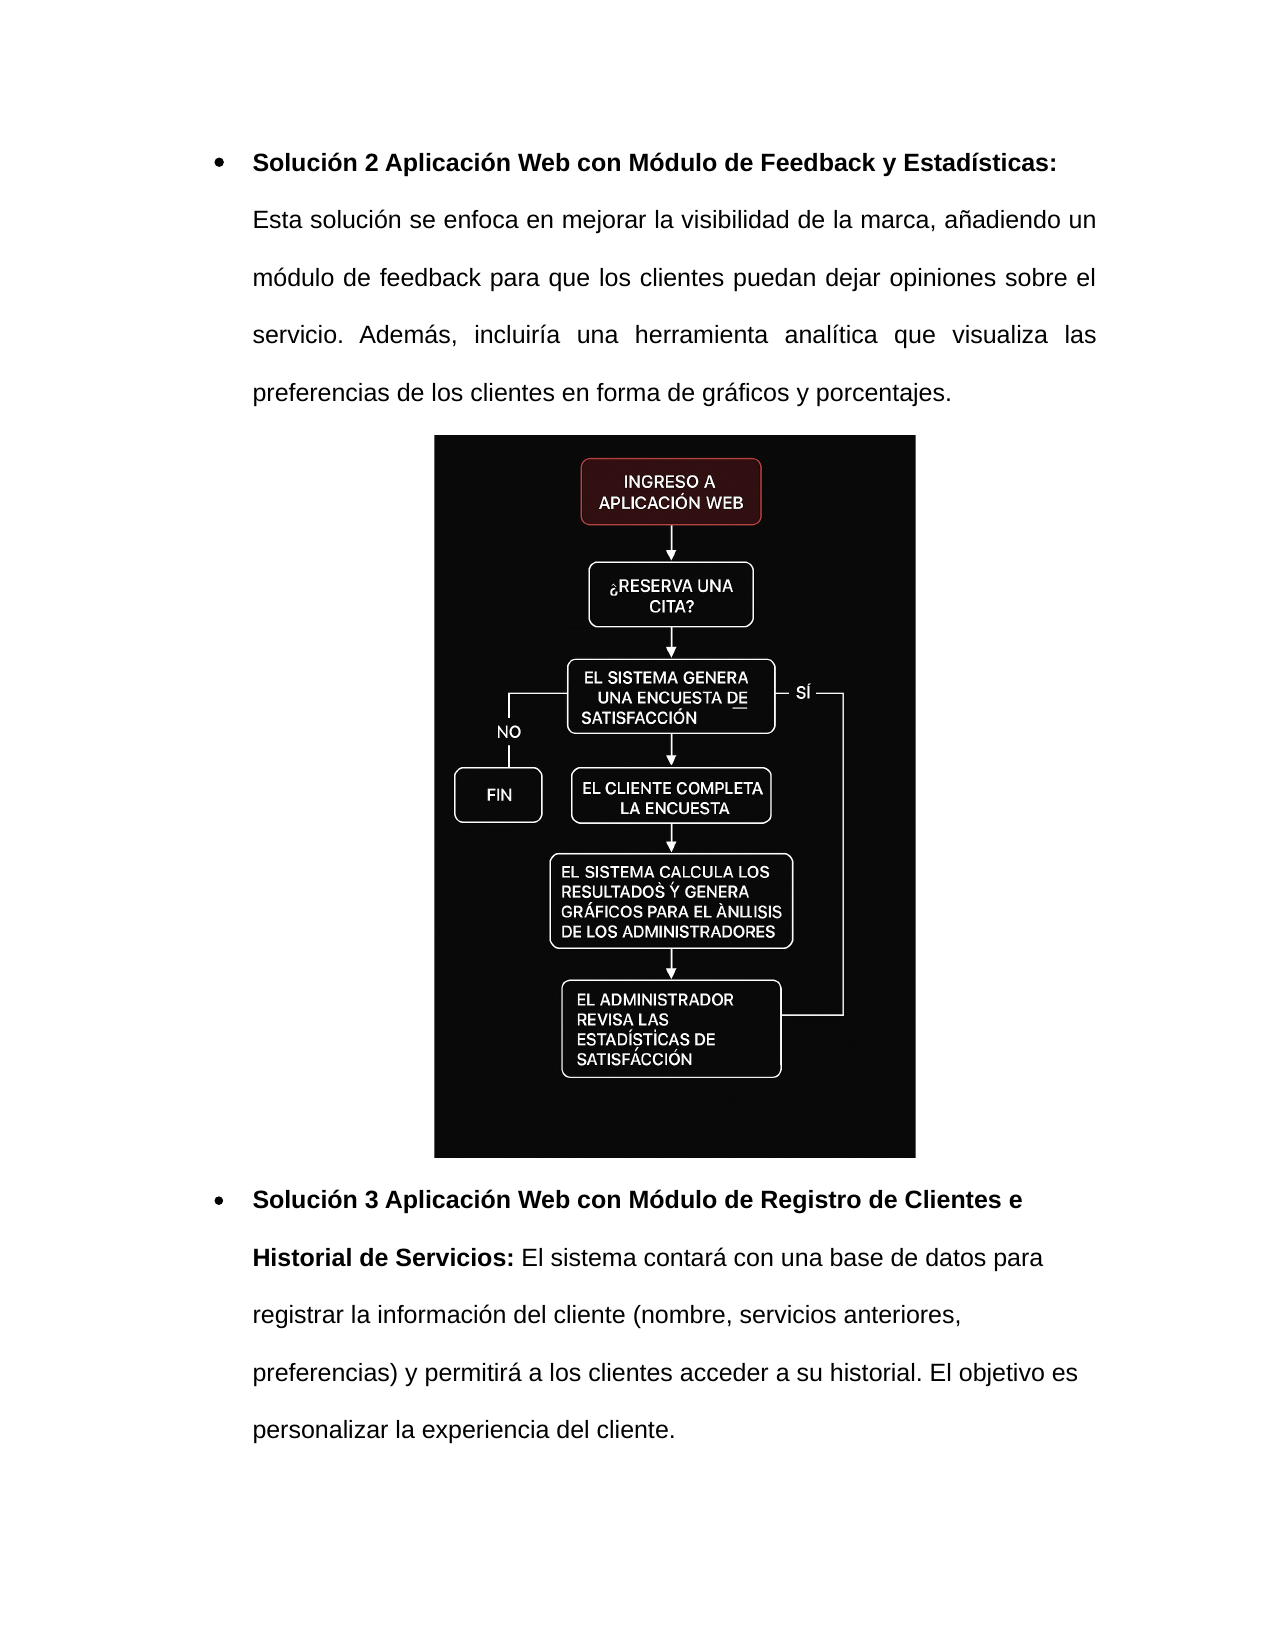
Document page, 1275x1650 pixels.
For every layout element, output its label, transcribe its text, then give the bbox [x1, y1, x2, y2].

picture [434, 435, 916, 1158]
list Solución 2 Aplicación Web con Módulo de Feedback y Estadísticas: [215, 148, 1098, 176]
list Solución 3 Aplicación Web con Módulo de Registro de Clientes e Historial de Servicios: El sistema contará con una base de datos para registrar la información del cliente (nombre, servicios anteriores, preferencias) y permitirá a los clientes acceder a su historial. El objetivo es personalizar la experiencia del cliente. [215, 1185, 1098, 1444]
list Esta solución se enfoca en mejorar la visibilidad de la marca, añadiendo un módulo de feedback para que los clientes puedan dejar opiniones sobre el servicio. Además, incluiría una herramienta analítica que visualiza las preferencias de los clientes en forma de gráficos y porcentajes. [252, 205, 1098, 407]
